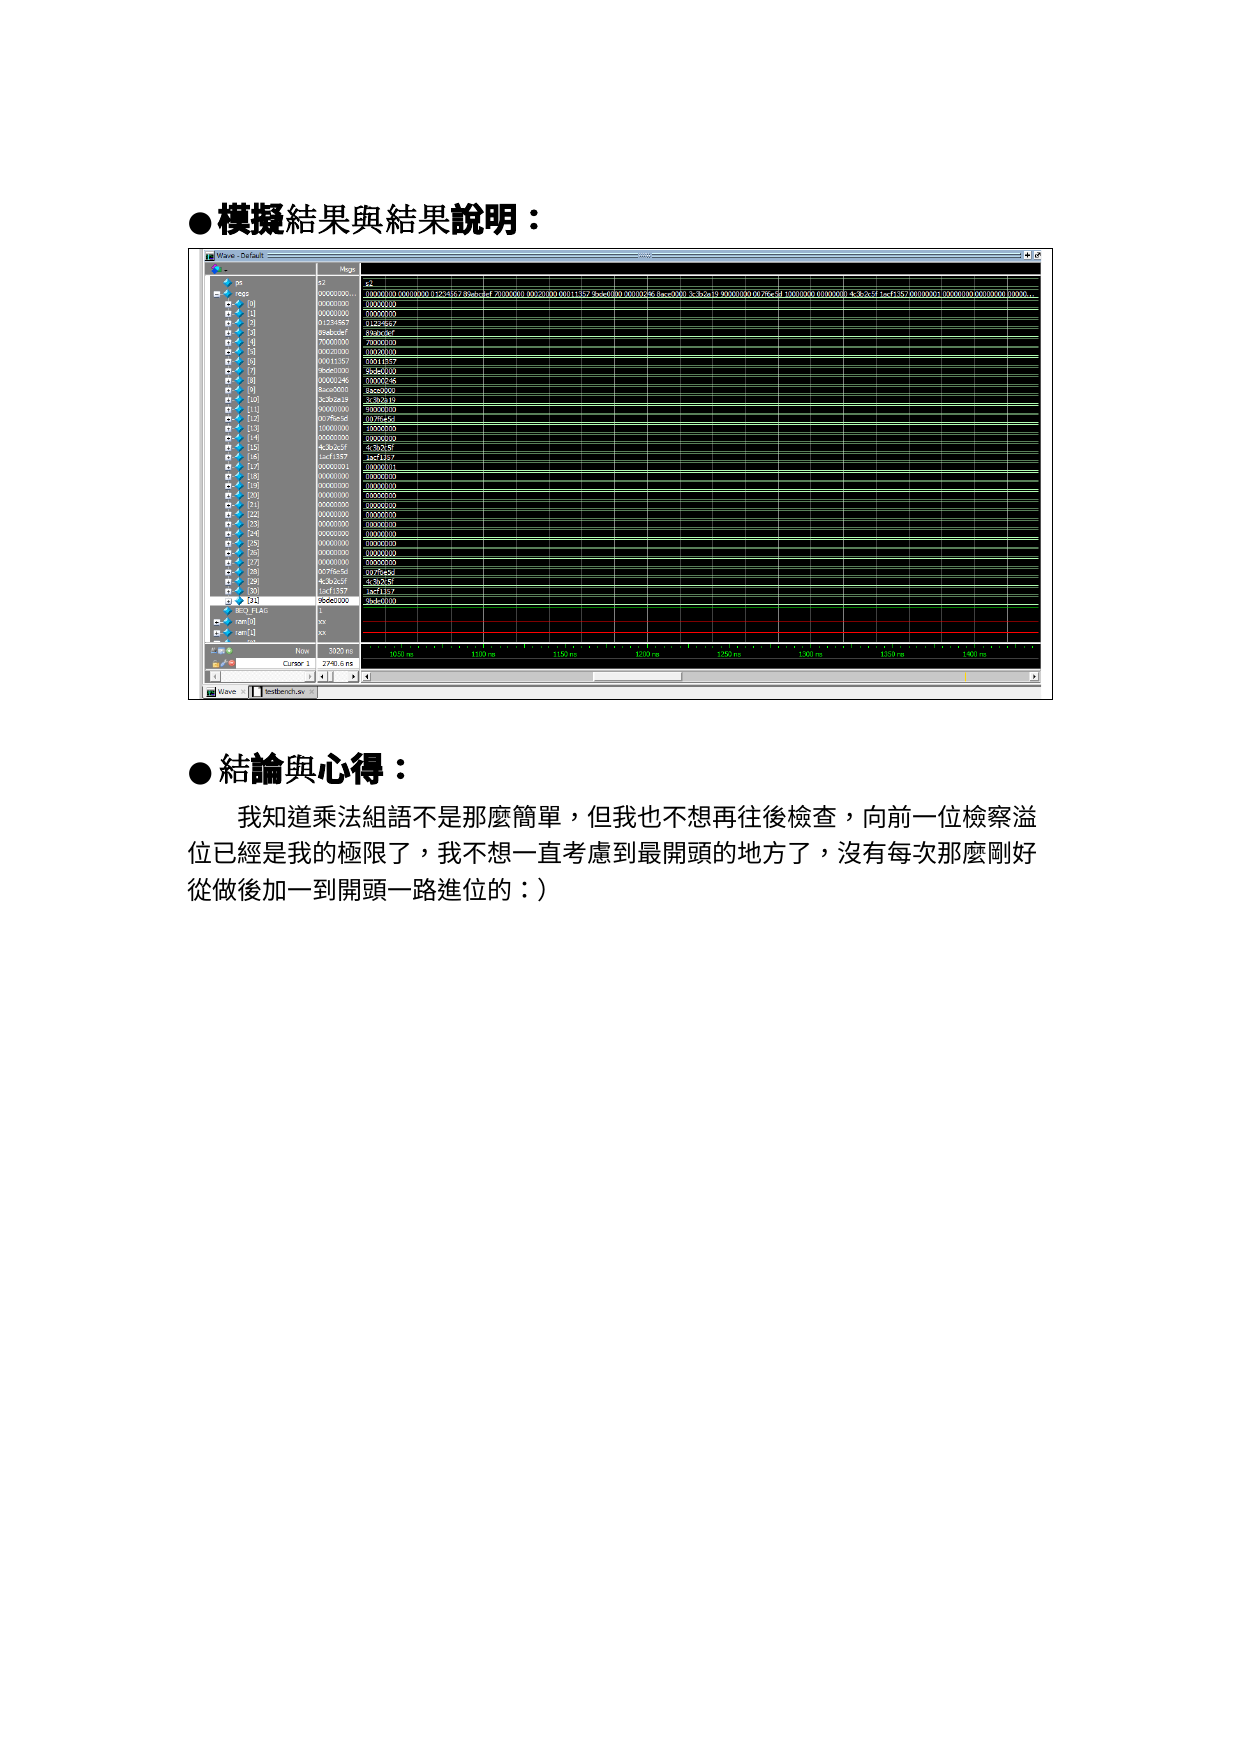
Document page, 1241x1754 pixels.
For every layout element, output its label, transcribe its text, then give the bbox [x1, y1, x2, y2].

picture [199, 249, 1042, 699]
table_header [1042, 249, 1052, 698]
table_header [189, 249, 199, 698]
text 我知道乘法組語不是那麼簡單，但我也不想再往後檢查，向前一位檢察溢位已經是我的極限了，我不想一直考慮到最開頭的地方了，沒有每次那麼剛好從做後加一到開頭一路進位的：） [187, 798, 1053, 906]
